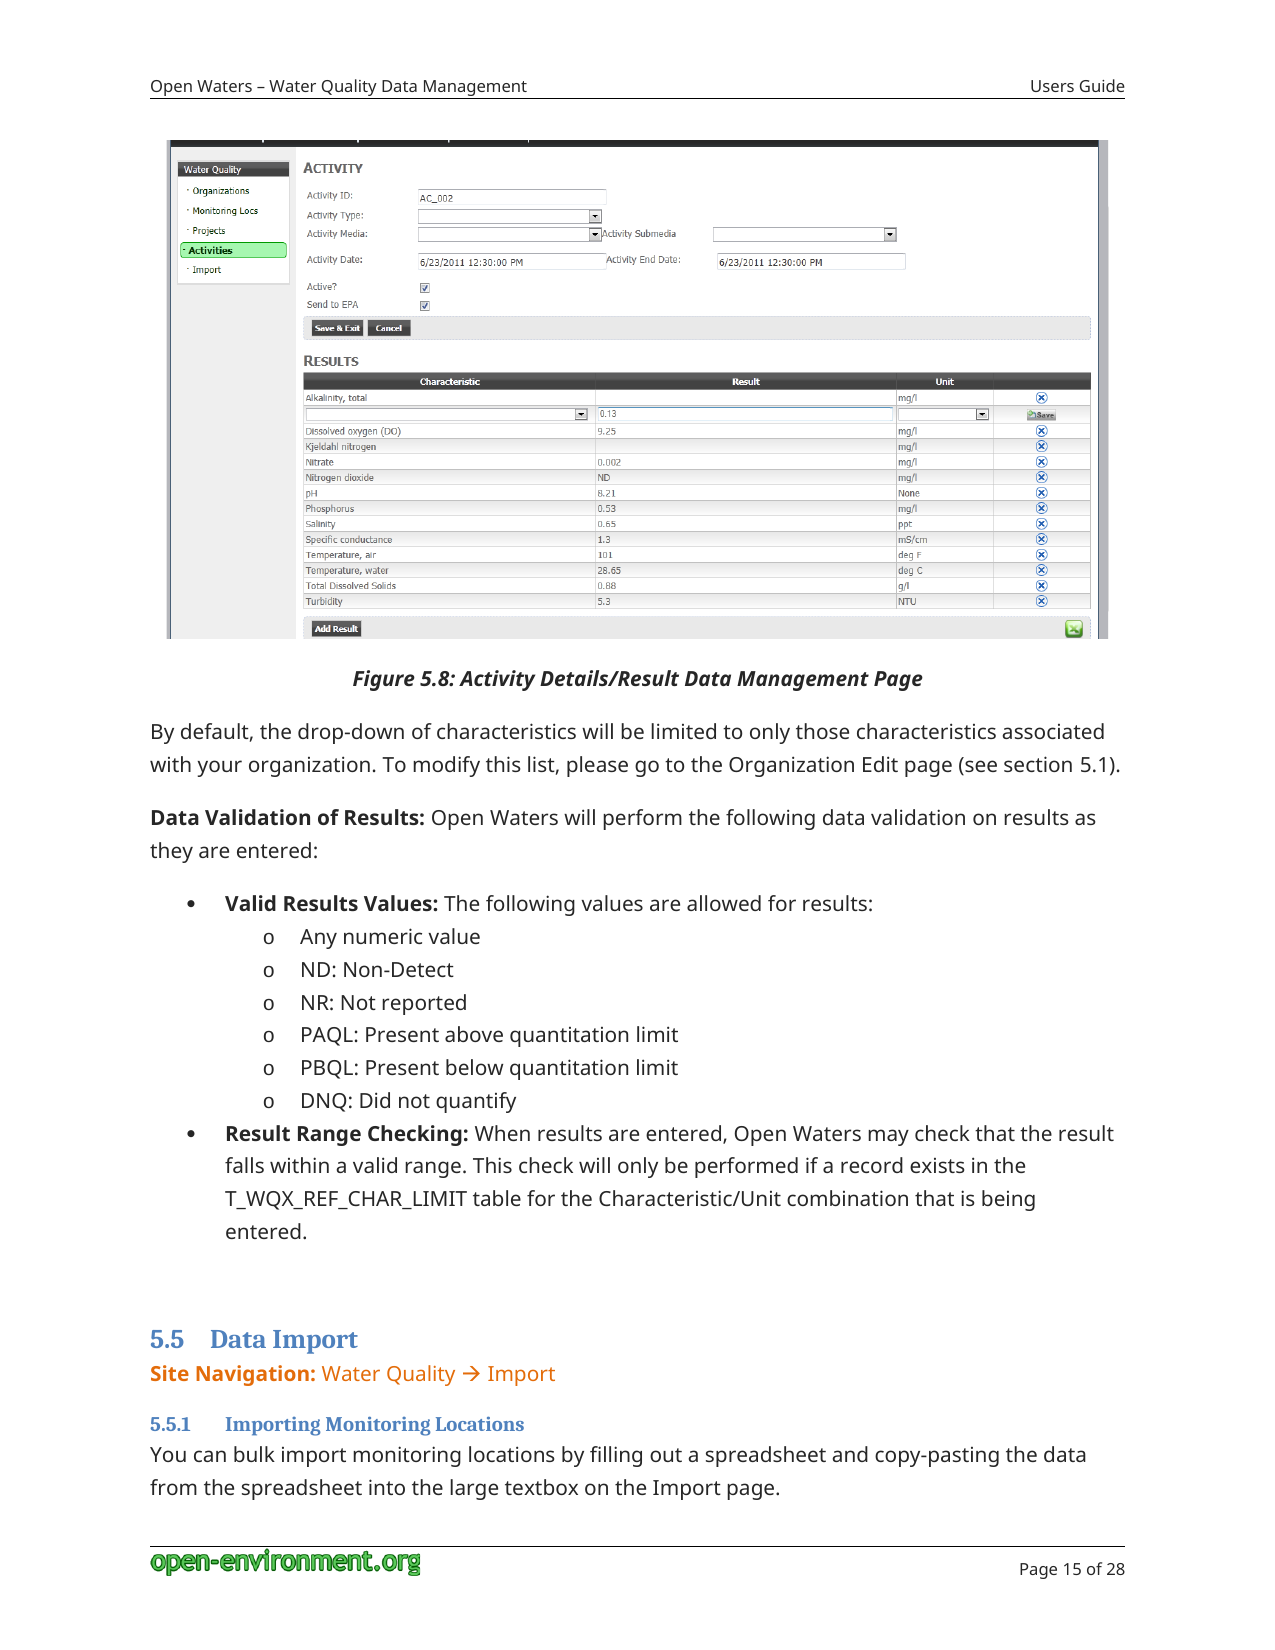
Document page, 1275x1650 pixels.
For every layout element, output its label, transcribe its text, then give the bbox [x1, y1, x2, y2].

subtitle Data Import [150, 1324, 1125, 1355]
list PBQL: Present below quantitation limit [262, 1053, 1125, 1082]
text By default, the drop-down of characteristics will be limited to only those characteristics associated with your organization. To modify this list, please go to the Organization Edit page (see section 5.1). [150, 717, 1125, 778]
text Figure 5.8: Activity Details/Result Data Management Page [150, 664, 1125, 692]
text You can bulk import monitoring locations by filling out a spreadsheet and copy-pasting the data from the spreadsheet into the large textbox on the Import page. [150, 1440, 1125, 1501]
list PAQL: Present above quantitation limit [262, 1021, 1125, 1049]
list Any numeric value [262, 922, 1125, 951]
list Valid Results Values: The following values are allowed for results: [187, 889, 1125, 918]
text Data Validation of Results: Open Waters will perform the following data validation on results as they are entered: [150, 803, 1125, 864]
list NR: Not reported [262, 988, 1125, 1016]
list Result Range Checking: When results are entered, Open Waters may check that the result falls within a valid range. This check will only be performed if a record exists in the T_WQX_REF_CHAR_LIMIT table for the Characteristic/Unit combination that is being entered. [187, 1119, 1125, 1245]
picture [166, 140, 1109, 639]
picture [150, 1548, 421, 1576]
text Site Navigation: Water Quality Import [150, 1359, 1125, 1388]
list ND: Non-Detect [262, 955, 1125, 983]
subtitle Importing Monitoring Locations [150, 1413, 1125, 1437]
list DNQ: Did not quantify [262, 1086, 1125, 1115]
